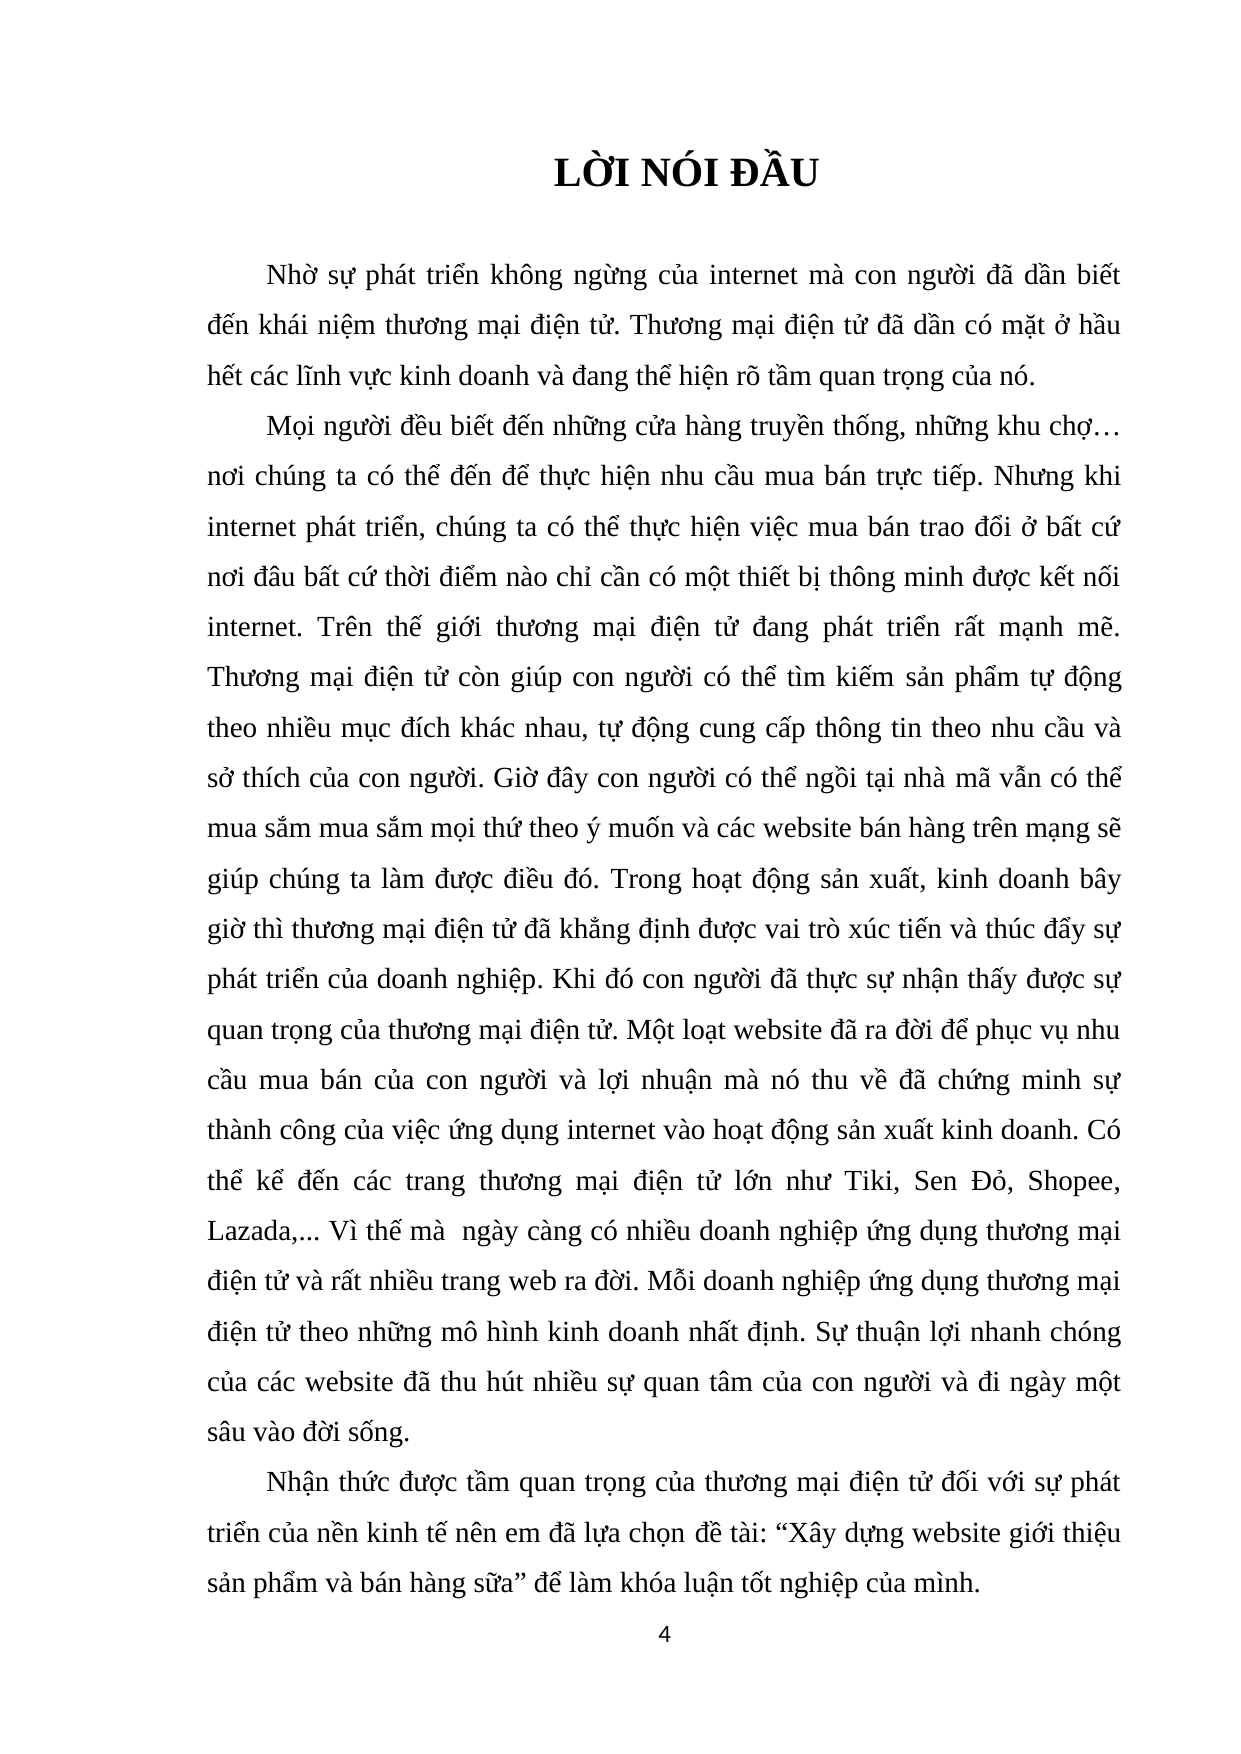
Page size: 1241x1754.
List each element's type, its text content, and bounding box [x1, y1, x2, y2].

text Nhận thức được tầm quan trọng của thương mại điện tử đối với sự phát triển của nền kinh tế nên em đã lựa chọn đề tài: “Xây dựng website giới thiệu sản phẩm và bán hàng sữa” để làm khóa luận tốt nghiệp của mình. [207, 1464, 1122, 1599]
subtitle LỜI NÓI ĐẦU [252, 148, 1122, 196]
text Mọi người đều biết đến những cửa hàng truyền thống, những khu chợ… nơi chúng ta có thể đến để thực hiện nhu cầu mua bán trực tiếp. Nhưng khi internet phát triển, chúng ta có thể thực hiện việc mua bán trao đổi ở bất cứ nơi đâu bất cứ thời điểm nào chỉ cần có một thiết bị thông minh được kết nối internet. Trên thế giới thương mại điện tử đang phát triển rất mạnh mẽ. Thương mại điện tử còn giúp con người có thể tìm kiếm sản phẩm tự động theo nhiều mục đích khác nhau, tự động cung cấp thông tin theo nhu cầu và sở thích của con người. Giờ đây con người có thể ngồi tại nhà mã vẫn có thể mua sắm mua sắm mọi thứ theo ý muốn và các website bán hàng trên mạng sẽ giúp chúng ta làm được điều đó. Trong hoạt động sản xuất, kinh doanh bây giờ thì thương mại điện tử đã khẳng định được vai trò xúc tiến và thúc đẩy sự phát triển của doanh nghiệp. Khi đó con người đã thực sự nhận thấy được sự quan trọng của thương mại điện tử. Một loạt website đã ra đời để phục vụ nhu cầu mua bán của con người và lợi nhuận mà nó thu về đã chứng minh sự thành công của việc ứng dụng internet vào hoạt động sản xuất kinh doanh. Có thể kể đến các trang thương mại điện tử lớn như Tiki, Sen Đỏ, Shopee, Lazada,... Vì thế mà ngày càng có nhiều doanh nghiệp ứng dụng thương mại điện tử và rất nhiều trang web ra đời. Mỗi doanh nghiệp ứng dụng thương mại điện tử theo những mô hình kinh doanh nhất định. Sự thuận lợi nhanh chóng của các website đã thu hút nhiều sự quan tâm của con người và đi ngày một sâu vào đời sống. [207, 408, 1122, 1448]
text Nhờ sự phát triển không ngừng của internet mà con người đã dần biết đến khái niệm thương mại điện tử. Thương mại điện tử đã dần có mặt ở hầu hết các lĩnh vực kinh doanh và đang thể hiện rõ tầm quan trọng của nó. [207, 257, 1122, 391]
